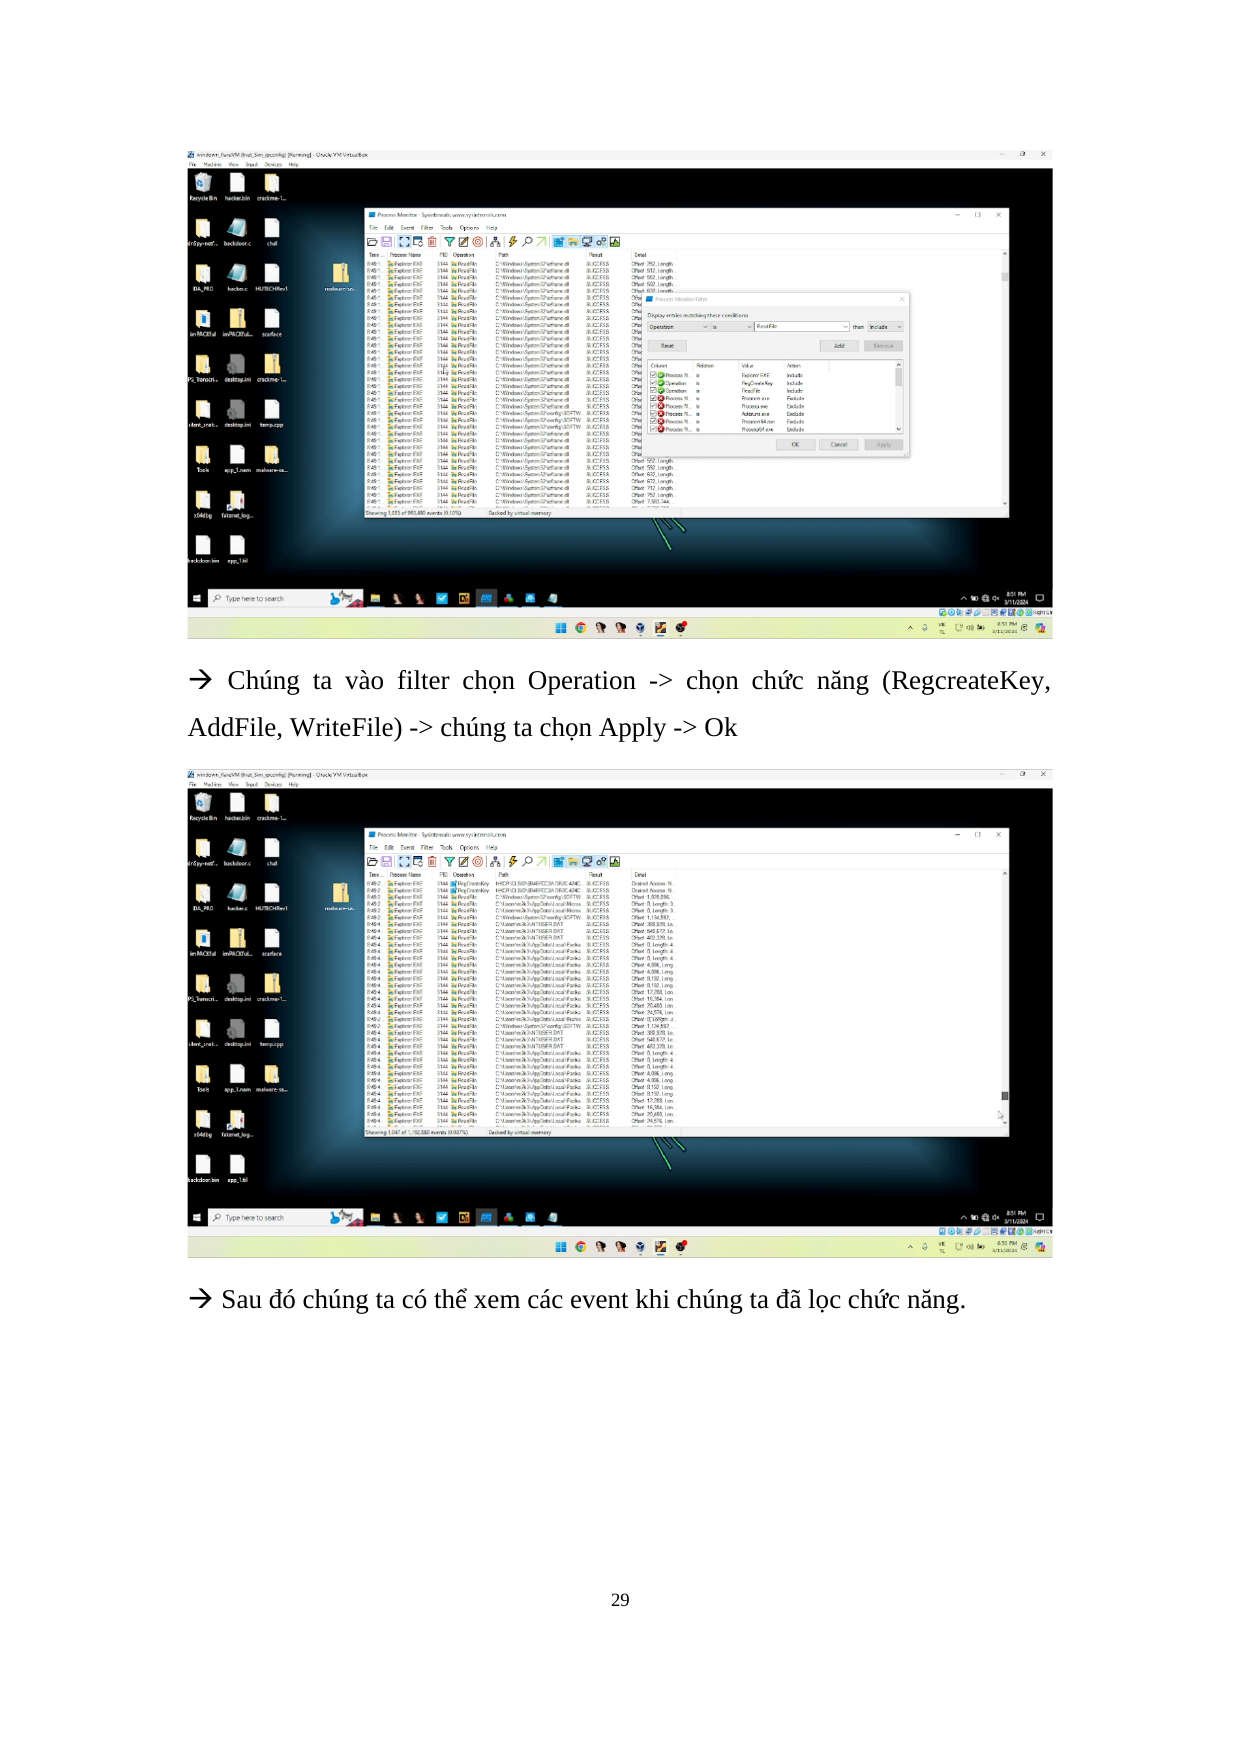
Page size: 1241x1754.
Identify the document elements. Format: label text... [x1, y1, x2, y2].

picture [187, 150, 1053, 639]
picture [187, 769, 1053, 1258]
text Chúng ta vào filter chọn Operation -> chọn chức năng (RegcreateKey, AddFile, WriteFile) -> chúng ta chọn Apply -> Ok [187, 664, 1053, 742]
text Sau đó chúng ta có thể xem các event khi chúng ta đã lọc chức năng. [187, 1284, 1053, 1315]
